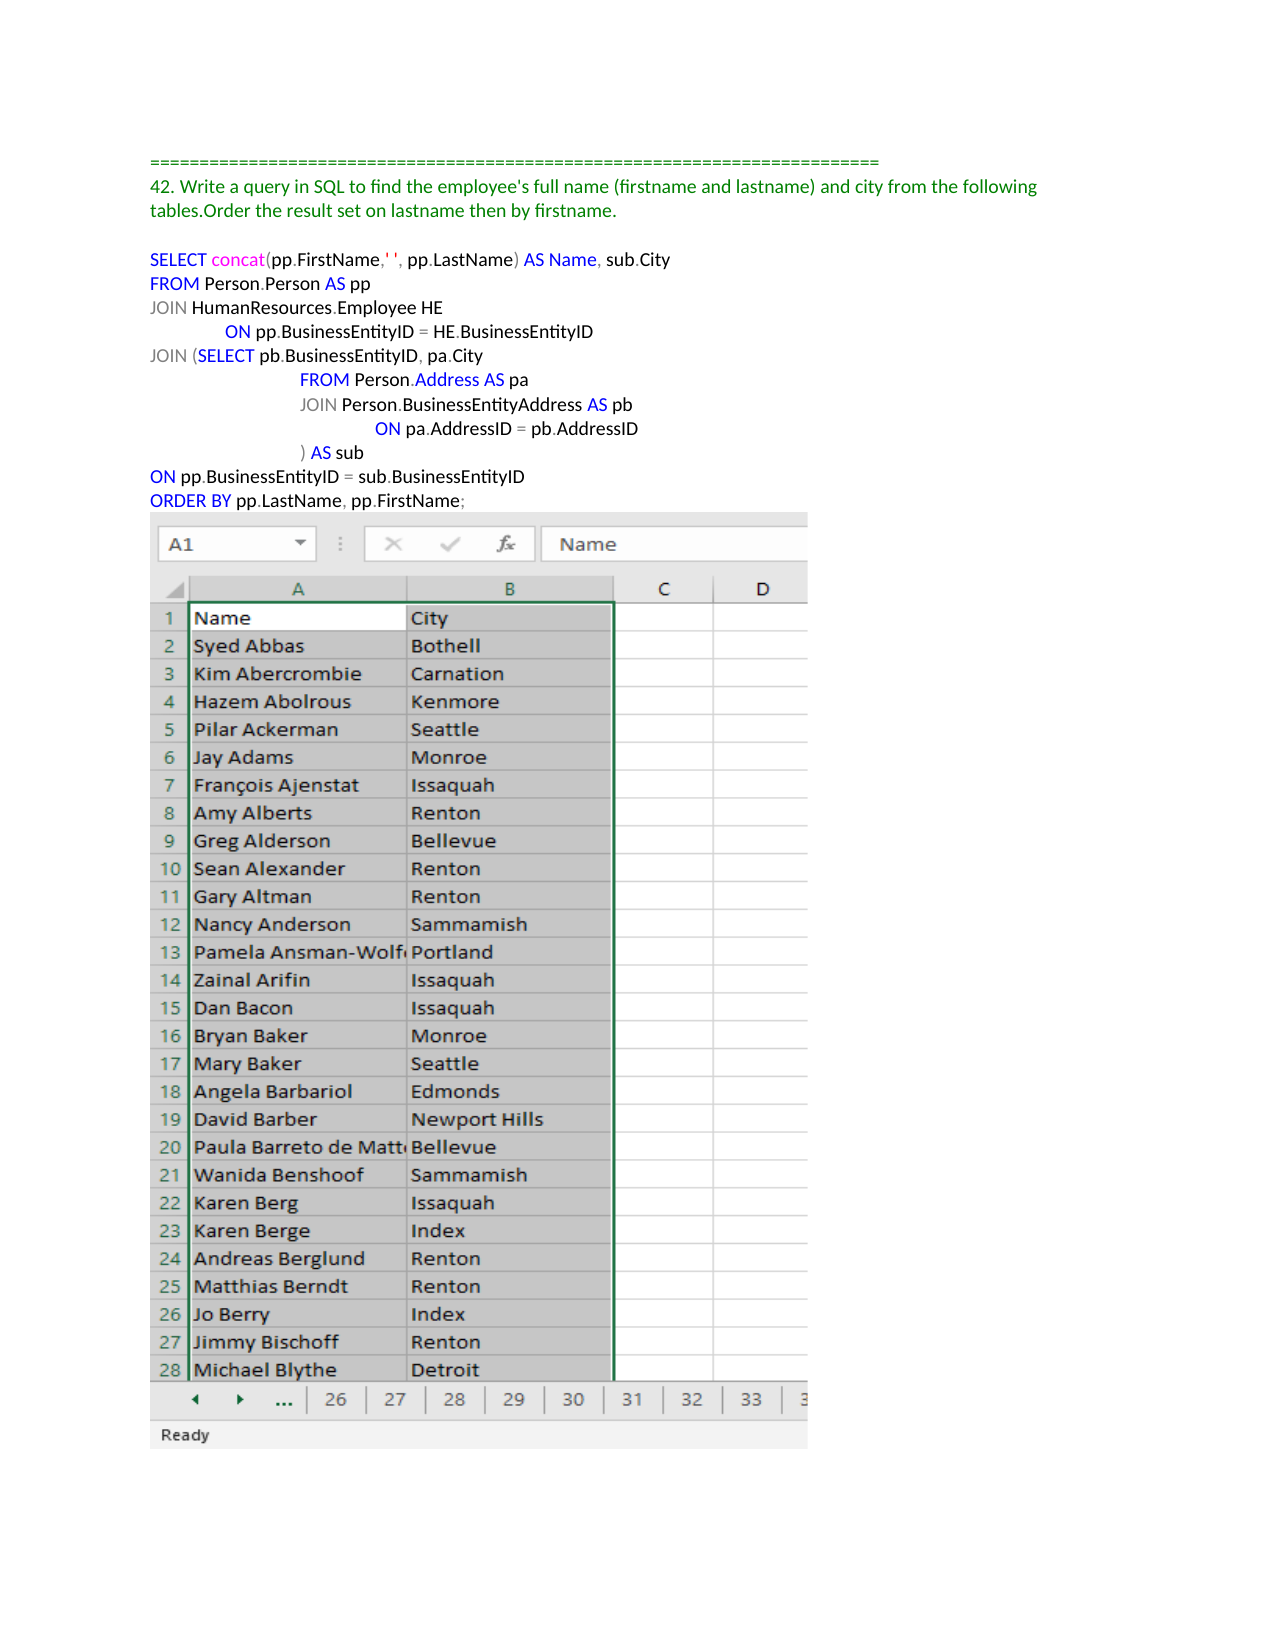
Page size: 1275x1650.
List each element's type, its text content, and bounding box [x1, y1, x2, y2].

text ========================================================================== [150, 150, 1125, 174]
text JOIN Person.BusinessEntityAddress AS pb [150, 392, 1125, 416]
text FROM Person.Person AS pp [150, 271, 1125, 295]
picture [150, 512, 808, 1449]
text JOIN HumanResources.Employee HE [150, 295, 1125, 319]
text ON pp.BusinessEntityID = HE.BusinessEntityID [150, 319, 1125, 343]
text ON pp.BusinessEntityID = sub.BusinessEntityID [150, 464, 1125, 488]
text 42. Write a query in SQL to find the employee's full name (firstname and lastname) and city from the following tables.Order the result set on lastname then by firstname. [150, 174, 1125, 222]
text ORDER BY pp.LastName, pp.FirstName; [150, 488, 1125, 512]
text SELECT concat(pp.FirstName,' ', pp.LastName) AS Name, sub.City [150, 247, 1125, 271]
text ON pa.AddressID = pb.AddressID [150, 416, 1125, 440]
text FROM Person.Address AS pa [150, 367, 1125, 392]
text JOIN (SELECT pb.BusinessEntityID, pa.City [150, 343, 1125, 367]
text ) AS sub [150, 440, 1125, 464]
